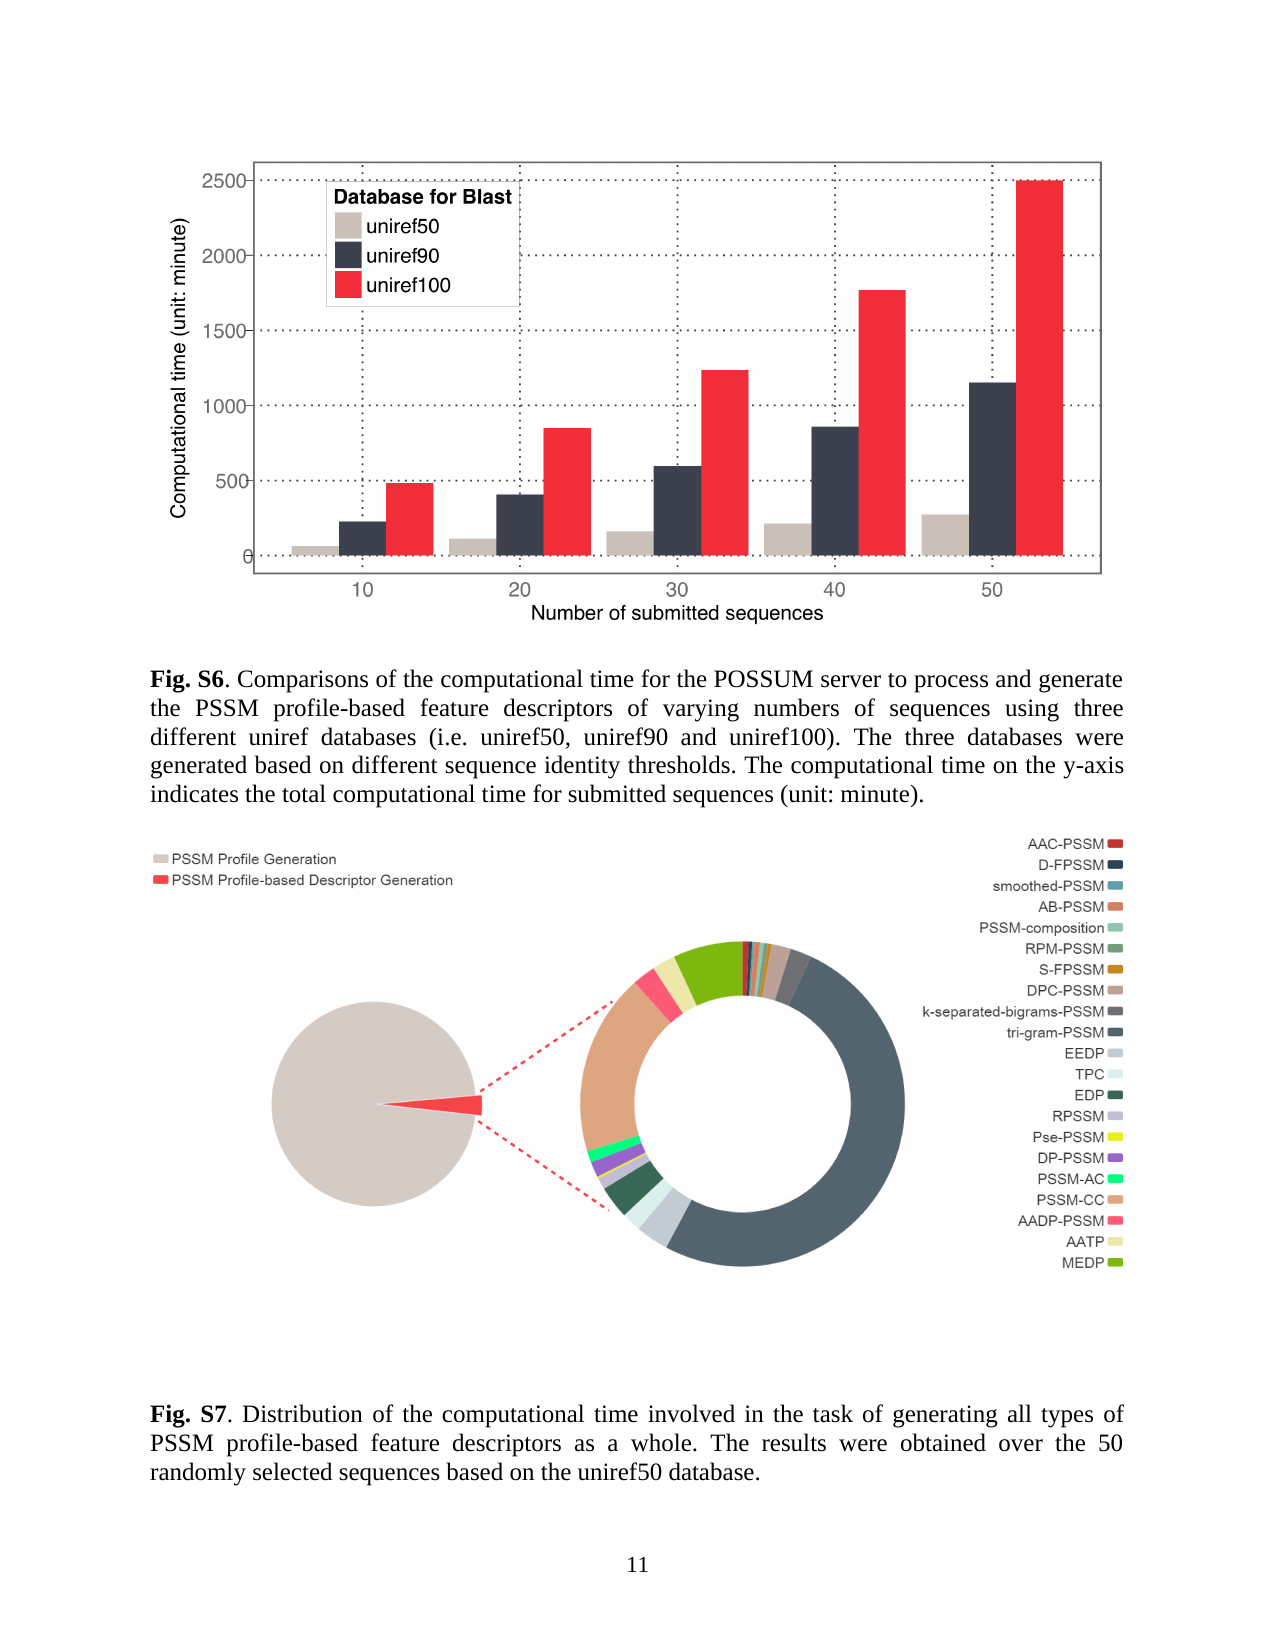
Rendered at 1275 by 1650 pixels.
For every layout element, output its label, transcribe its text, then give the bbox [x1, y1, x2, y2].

text Fig. S7. Distribution of the computational time involved in the task of generating all types of PSSM profile-based feature descriptors as a whole. The results were obtained over the 50 randomly selected sequences based on the uniref50 database. [150, 1399, 1125, 1486]
text Fig. S6. Comparisons of the computational time for the POSSUM server to process and generate the PSSM profile-based feature descriptors of varying numbers of sequences using three different uniref databases (i.e. uniref50, uniref90 and uniref100). The three databases were generated based on different sequence identity thresholds. The computational time on the y-axis indicates the total computational time for submitted sequences (unit: minute). [150, 664, 1125, 808]
picture [150, 149, 1126, 640]
picture [150, 833, 1126, 1375]
